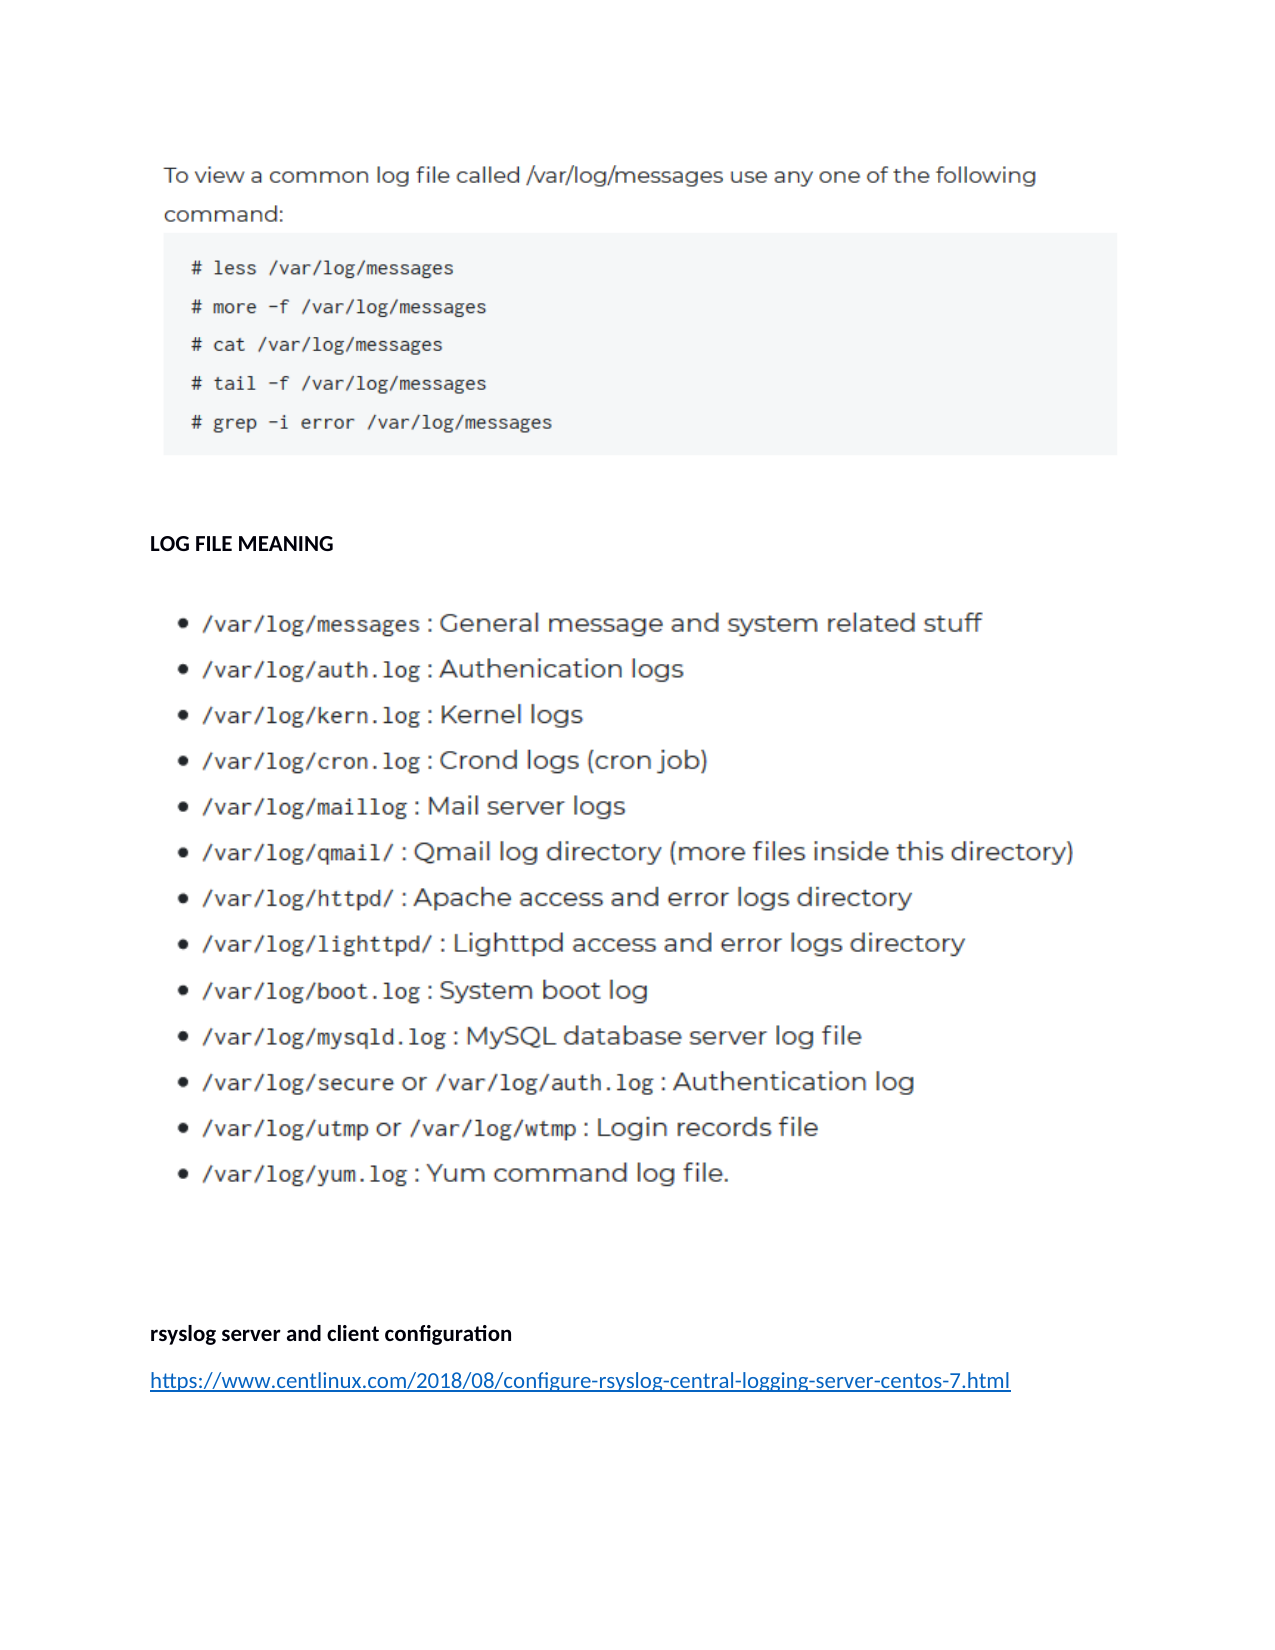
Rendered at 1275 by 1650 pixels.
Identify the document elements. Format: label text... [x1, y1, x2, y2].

picture [150, 150, 1125, 464]
text https://www.centlinux.com/2018/08/configure-rsyslog-central-logging-server-centos-7.html [150, 1366, 1125, 1394]
picture [150, 576, 1125, 1207]
text rsyslog server and client configuration [150, 1319, 1125, 1347]
text LOG FILE MEANING [150, 529, 1125, 557]
